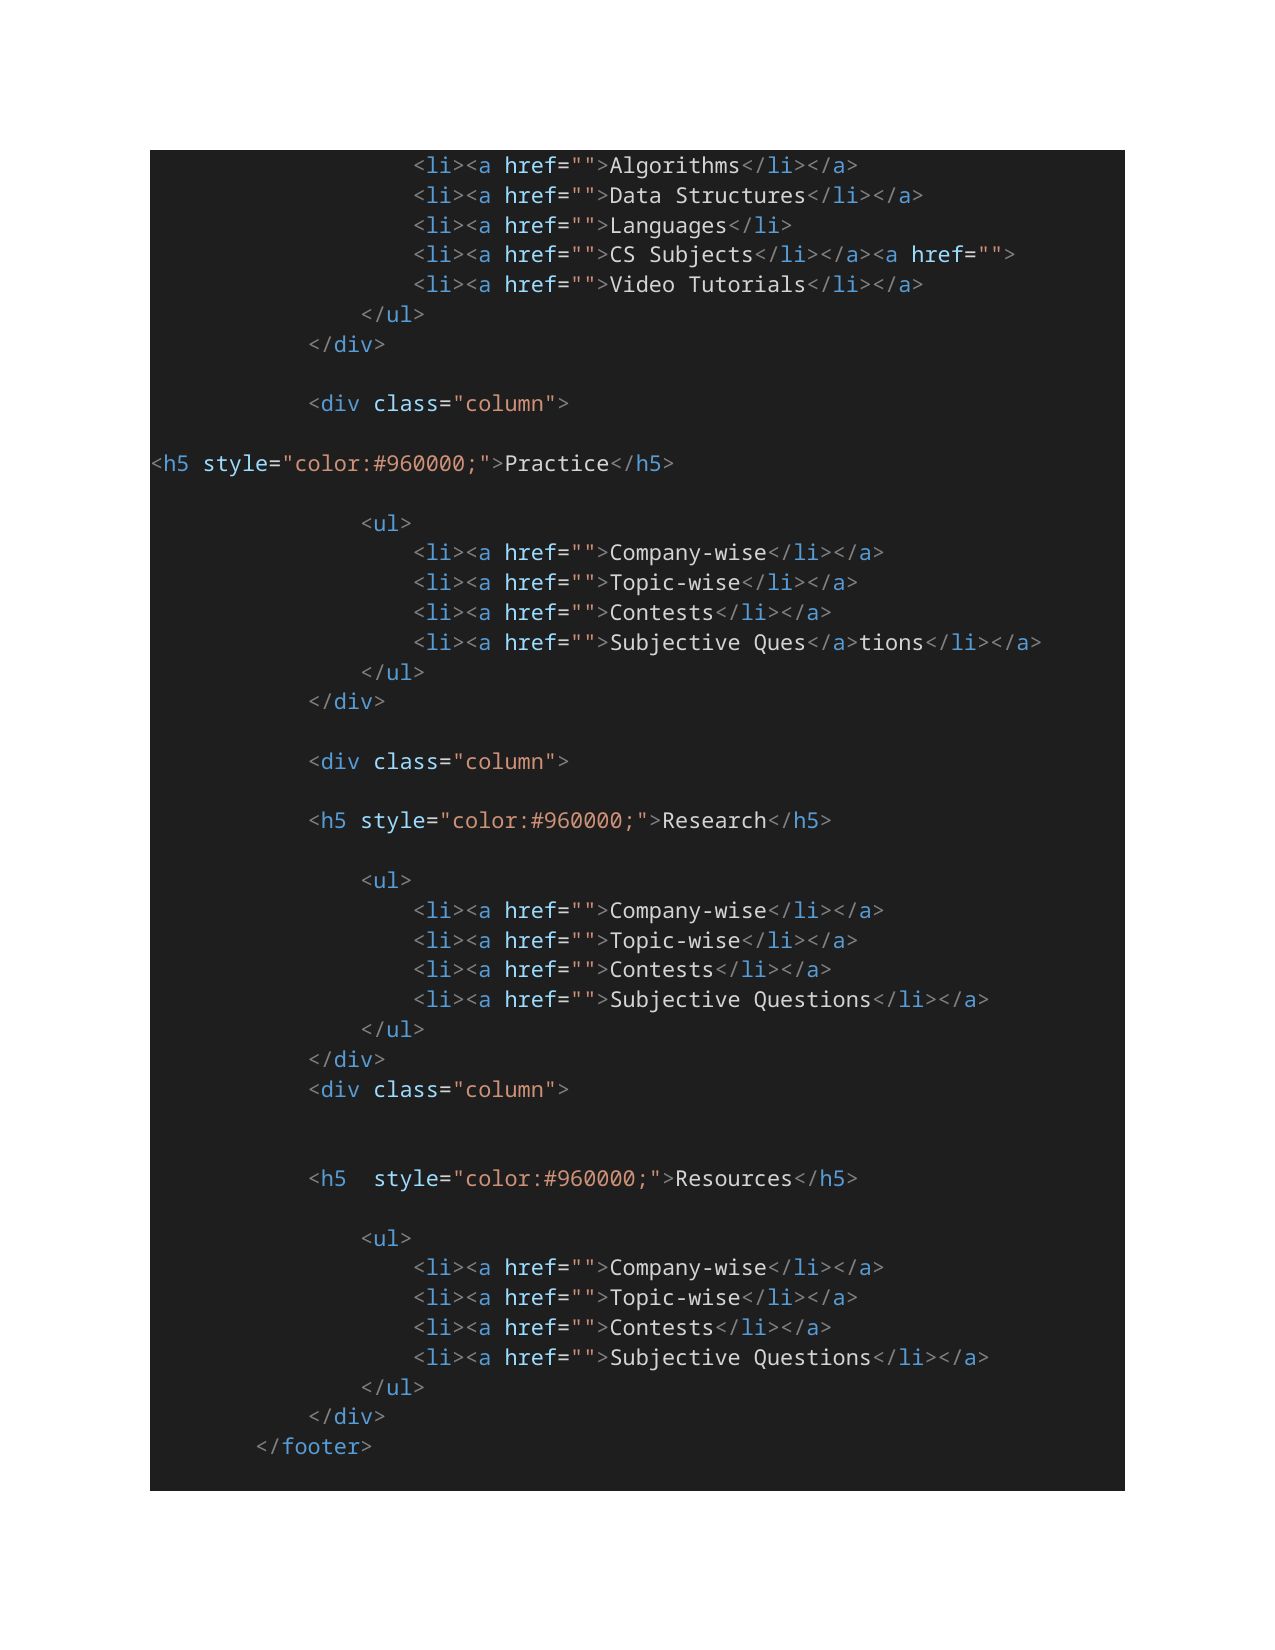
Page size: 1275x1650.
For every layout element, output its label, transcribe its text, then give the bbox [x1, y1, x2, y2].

text </ul> [150, 1014, 1125, 1044]
text </div> [150, 1044, 1125, 1073]
text <li><a href="">Video Tutorials</li></a> [150, 269, 1125, 299]
text <li><a href="">Contests</li></a> [150, 597, 1125, 627]
text <h5 style="color:#960000;">Practice</h5> [150, 448, 1125, 478]
text <li><a href="">Topic-wise</li></a> [150, 924, 1125, 954]
text <div class="column"> [150, 746, 1125, 776]
text </footer> [150, 1431, 1125, 1461]
text </div> [150, 1401, 1125, 1431]
text <li><a href="">Contests</li></a> [150, 1312, 1125, 1342]
text </ul> [150, 656, 1125, 686]
text <ul> [150, 865, 1125, 895]
text <li><a href="">Subjective Ques</a>tions</li></a> [150, 627, 1125, 656]
text <h5 style="color:#960000;">Research</h5> [150, 805, 1125, 835]
text </ul> [150, 299, 1125, 329]
text <div class="column"> [150, 388, 1125, 418]
text </div> [150, 686, 1125, 716]
text <li><a href="">Algorithms</li></a> [150, 150, 1125, 180]
text </div> [150, 329, 1125, 358]
text </ul> [150, 1371, 1125, 1401]
text <li><a href="">Subjective Questions</li></a> [150, 1342, 1125, 1371]
text <div class="column"> [150, 1073, 1125, 1103]
text <li><a href="">Data Structures</li></a> [150, 180, 1125, 209]
text <li><a href="">Company-wise</li></a> [150, 537, 1125, 567]
text <li><a href="">Contests</li></a> [150, 954, 1125, 984]
text <li><a href="">Subjective Questions</li></a> [150, 984, 1125, 1014]
text <li><a href="">Languages</li> [150, 209, 1125, 239]
text <li><a href="">Company-wise</li></a> [150, 895, 1125, 924]
text <li><a href="">Company-wise</li></a> [150, 1252, 1125, 1282]
text <ul> [150, 1222, 1125, 1252]
text <h5 style="color:#960000;">Resources</h5> [150, 1163, 1125, 1193]
text <li><a href="">Topic-wise</li></a> [150, 567, 1125, 597]
text <ul> [150, 507, 1125, 537]
text <li><a href="">Topic-wise</li></a> [150, 1282, 1125, 1312]
text <li><a href="">CS Subjects</li></a><a href=""> [150, 239, 1125, 269]
